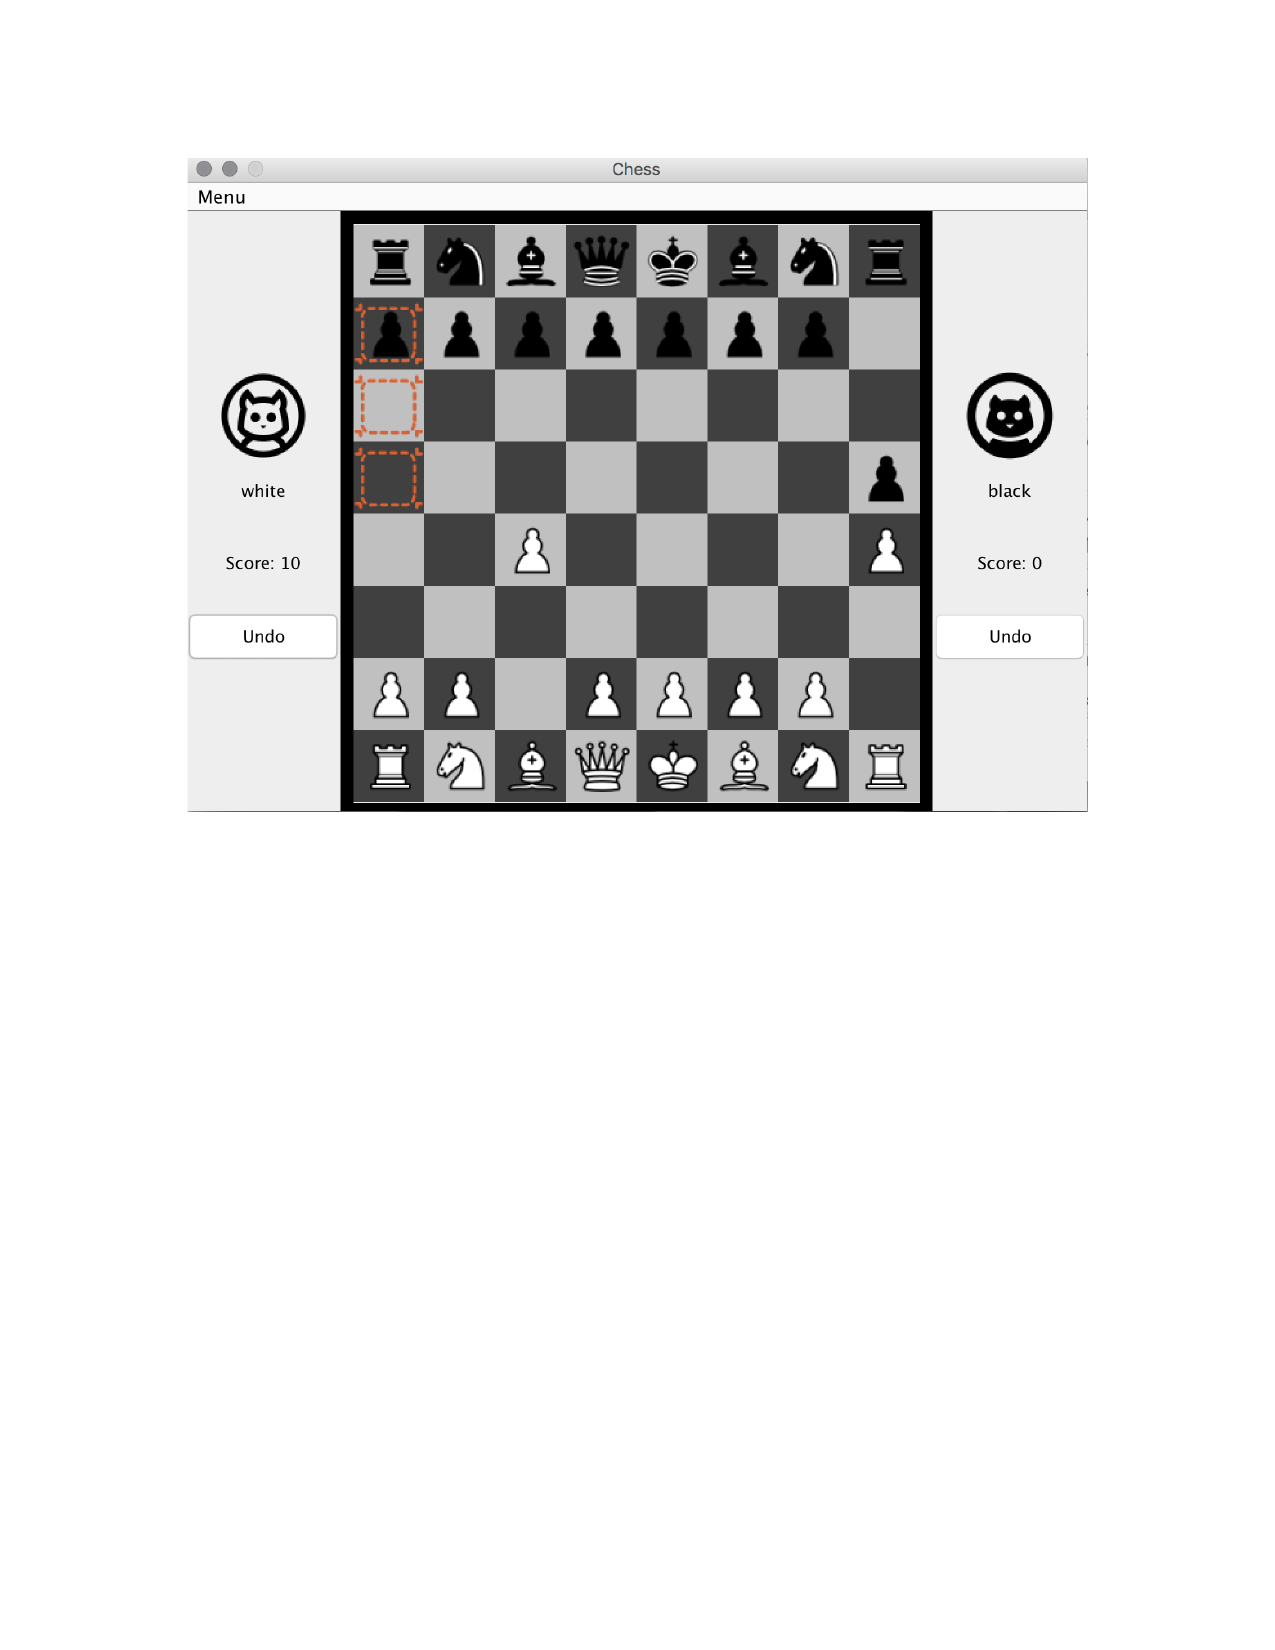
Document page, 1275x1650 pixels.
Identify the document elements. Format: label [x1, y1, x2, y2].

picture [187, 158, 1088, 812]
